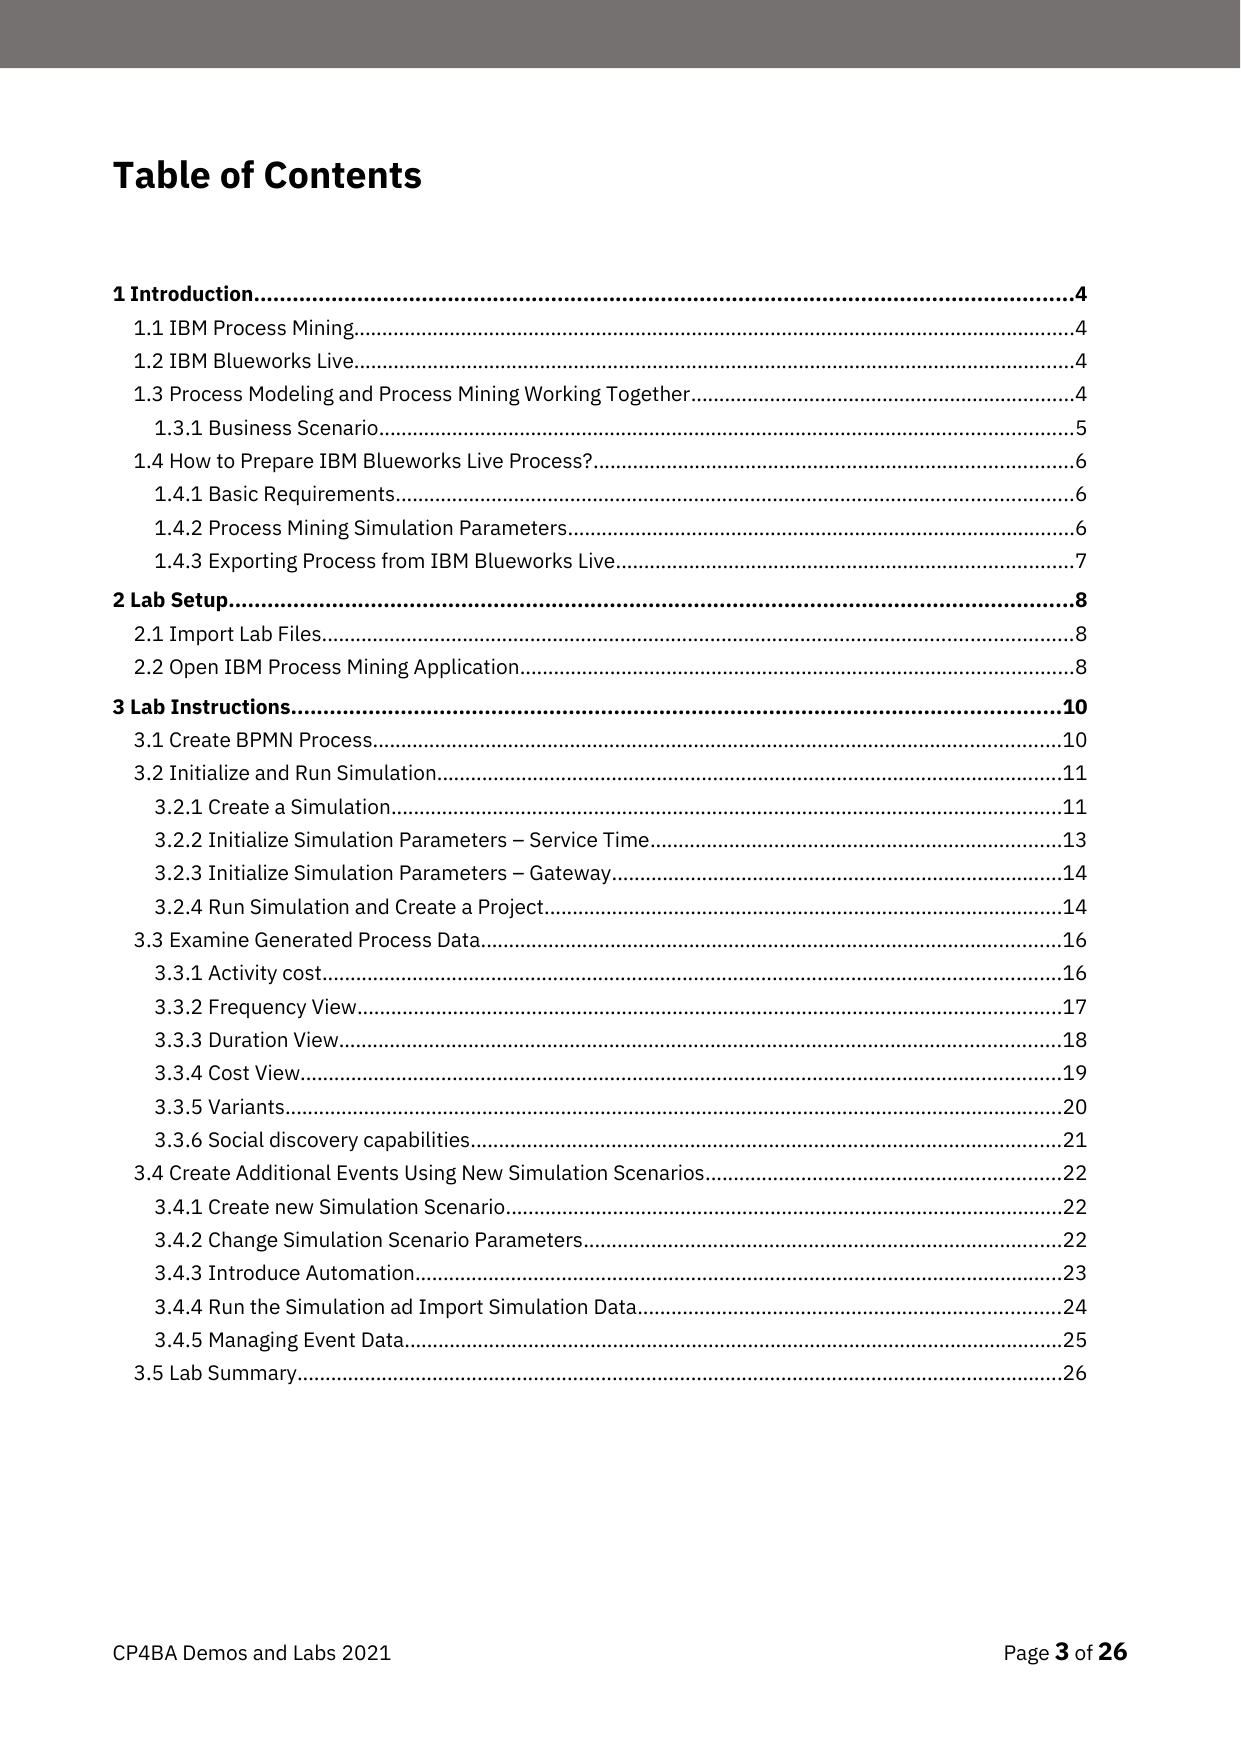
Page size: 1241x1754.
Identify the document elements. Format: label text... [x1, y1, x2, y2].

text Table of Contents [112, 150, 1128, 199]
